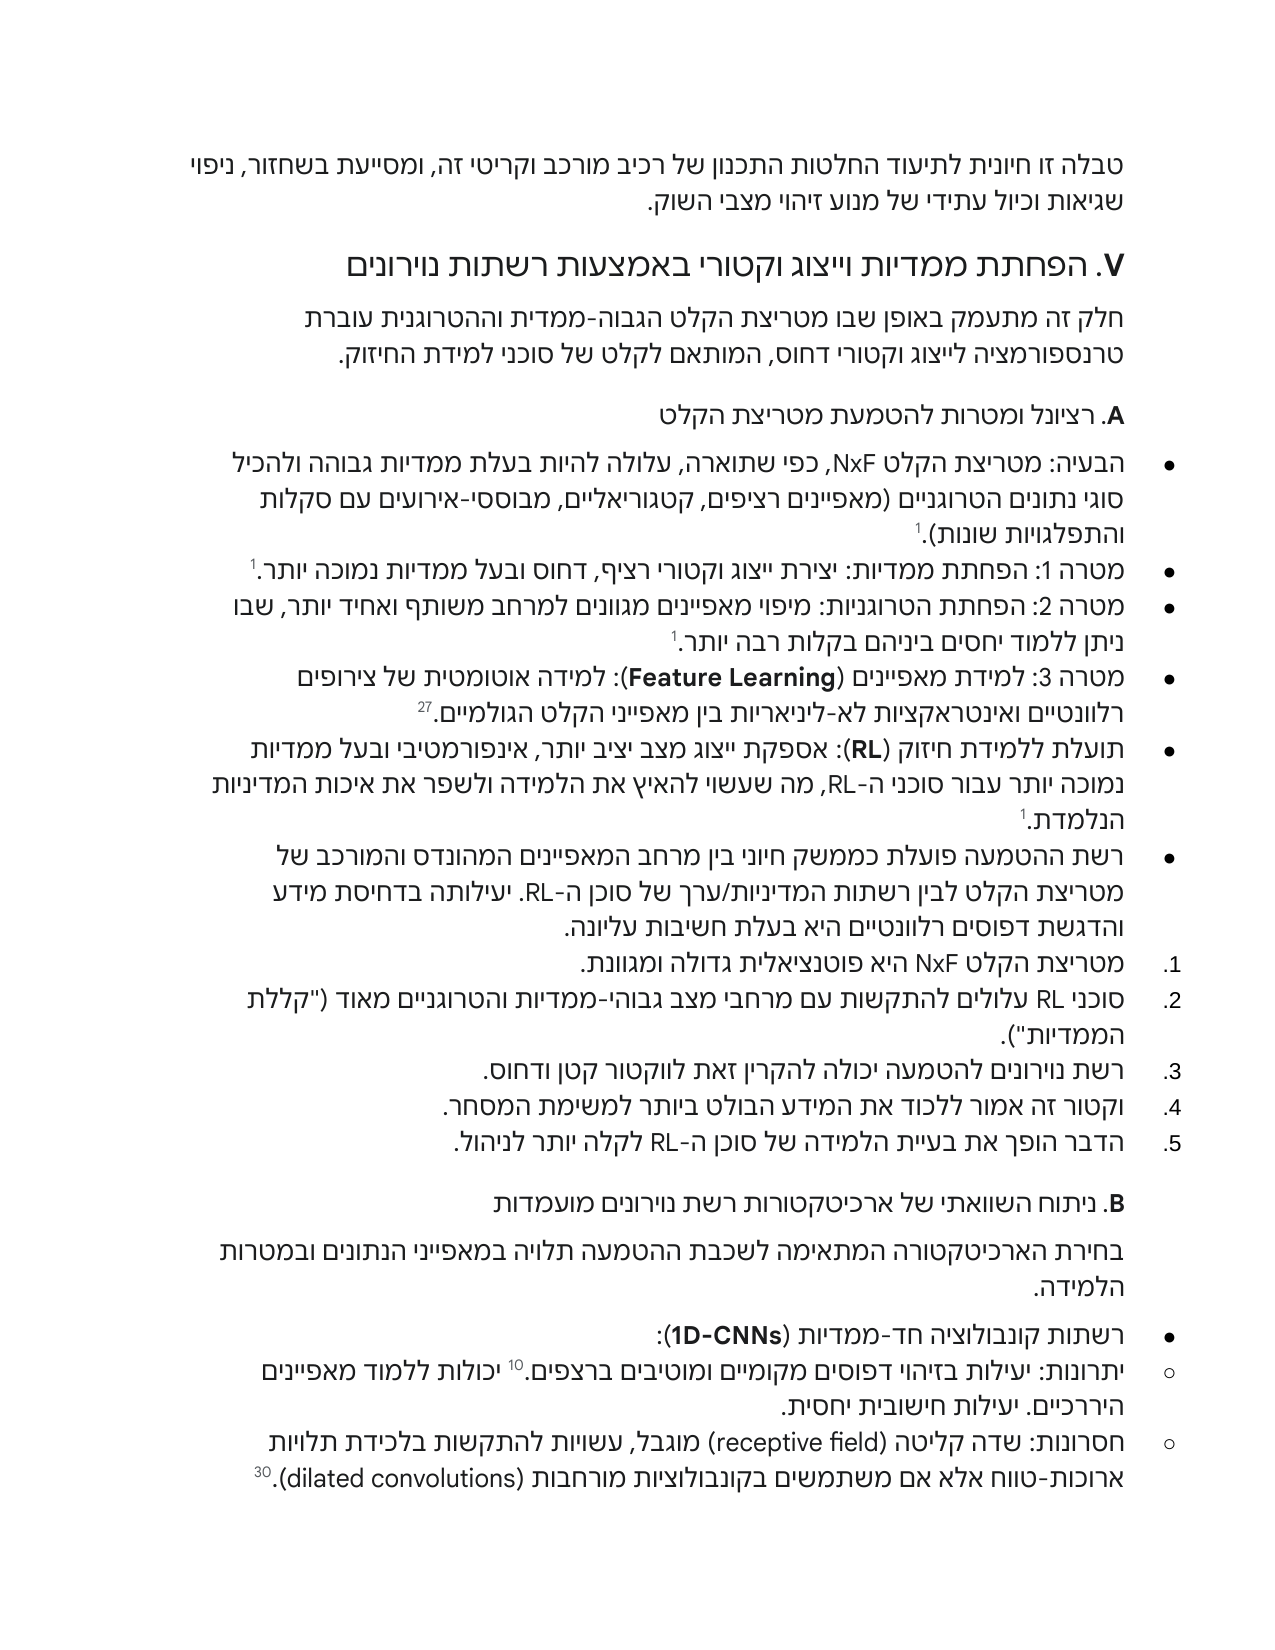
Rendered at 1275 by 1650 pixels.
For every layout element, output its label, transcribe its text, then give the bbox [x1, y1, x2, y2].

list הבעיה: מטריצת הקלט NxF, כפי שתוארה, עלולה להיות בעלת ממדיות גבוהה ולהכיל סוגי נתונים הטרוגניים (מאפיינים רציפים, קטגוריאליים, מבוססי-אירועים עם סקלות והתפלגויות שונות).1 [198, 448, 1162, 551]
text חלק זה מתעמק באופן שבו מטריצת הקלט הגבוה-ממדית וההטרוגנית עוברת טרנספורמציה לייצוג וקטורי דחוס, המותאם לקלט של סוכני למידת החיזוק. [150, 303, 1125, 371]
list רשת ההטמעה פועלת כממשק חיוני בין מרחב המאפיינים המהונדס והמורכב של מטריצת הקלט לבין רשתות המדיניות/ערך של סוכן ה-RL. יעילותה בדחיסת מידע והדגשת דפוסים רלוונטיים היא בעלת חשיבות עליונה. [198, 841, 1162, 944]
list סוכני RL עלולים להתקשות עם מרחבי מצב גבוהי-ממדיות והטרוגניים מאוד ("קללת הממדיות"). [242, 984, 1162, 1051]
list יתרונות: יעילות בזיהוי דפוסים מקומיים ומוטיבים ברצפים.10 יכולות ללמוד מאפיינים היררכיים. יעילות חישובית יחסית. [241, 1356, 1162, 1423]
text בחירת הארכיטקטורה המתאימה לשכבת ההטמעה תלויה במאפייני הנתונים ובמטרות הלמידה. [150, 1236, 1125, 1303]
subtitle B. ניתוח השוואתי של ארכיטקטורות רשת נוירונים מועמדות [150, 1188, 1125, 1219]
list רשת נוירונים להטמעה יכולה להקרין זאת לווקטור קטן ודחוס. [242, 1056, 1162, 1087]
list חסרונות: שדה קליטה (receptive field) מוגבל, עשויות להתקשות בלכידת תלויות ארוכות-טווח אלא אם משתמשים בקונבולוציות מורחבות (dilated convolutions).30 [241, 1427, 1162, 1494]
list מטרה 1: הפחתת ממדיות: יצירת ייצוג וקטורי רציף, דחוס ובעל ממדיות נמוכה יותר.1 [198, 555, 1162, 587]
list מטרה 2: הפחתת הטרוגניות: מיפוי מאפיינים מגוונים למרחב משותף ואחיד יותר, שבו ניתן ללמוד יחסים ביניהם בקלות רבה יותר.1 [198, 591, 1162, 658]
list הדבר הופך את בעיית הלמידה של סוכן ה-RL לקלה יותר לניהול. [242, 1127, 1162, 1158]
list מטרה 3: למידת מאפיינים (Feature Learning): למידה אוטומטית של צירופים רלוונטיים ואינטראקציות לא-ליניאריות בין מאפייני הקלט הגולמיים.27 [198, 663, 1162, 730]
subtitle V. הפחתת ממדיות וייצוג וקטורי באמצעות רשתות נוירונים [150, 246, 1125, 286]
list רשתות קונבולוציה חד-ממדיות (1D-CNNs): [198, 1320, 1162, 1351]
subtitle A. רציונל ומטרות להטמעת מטריצת הקלט [150, 400, 1125, 431]
list תועלת ללמידת חיזוק (RL): אספקת ייצוג מצב יציב יותר, אינפורמטיבי ובעל ממדיות נמוכה יותר עבור סוכני ה-RL, מה שעשוי להאיץ את הלמידה ולשפר את איכות המדיניות הנלמדת.1 [198, 734, 1162, 837]
list מטריצת הקלט NxF היא פוטנציאלית גדולה ומגוונת. [242, 948, 1162, 980]
text טבלה זו חיונית לתיעוד החלטות התכנון של רכיב מורכב וקריטי זה, ומסייעת בשחזור, ניפוי שגיאות וכיול עתידי של מנוע זיהוי מצבי השוק. [150, 150, 1125, 217]
list וקטור זה אמור ללכוד את המידע הבולט ביותר למשימת המסחר. [242, 1091, 1162, 1123]
